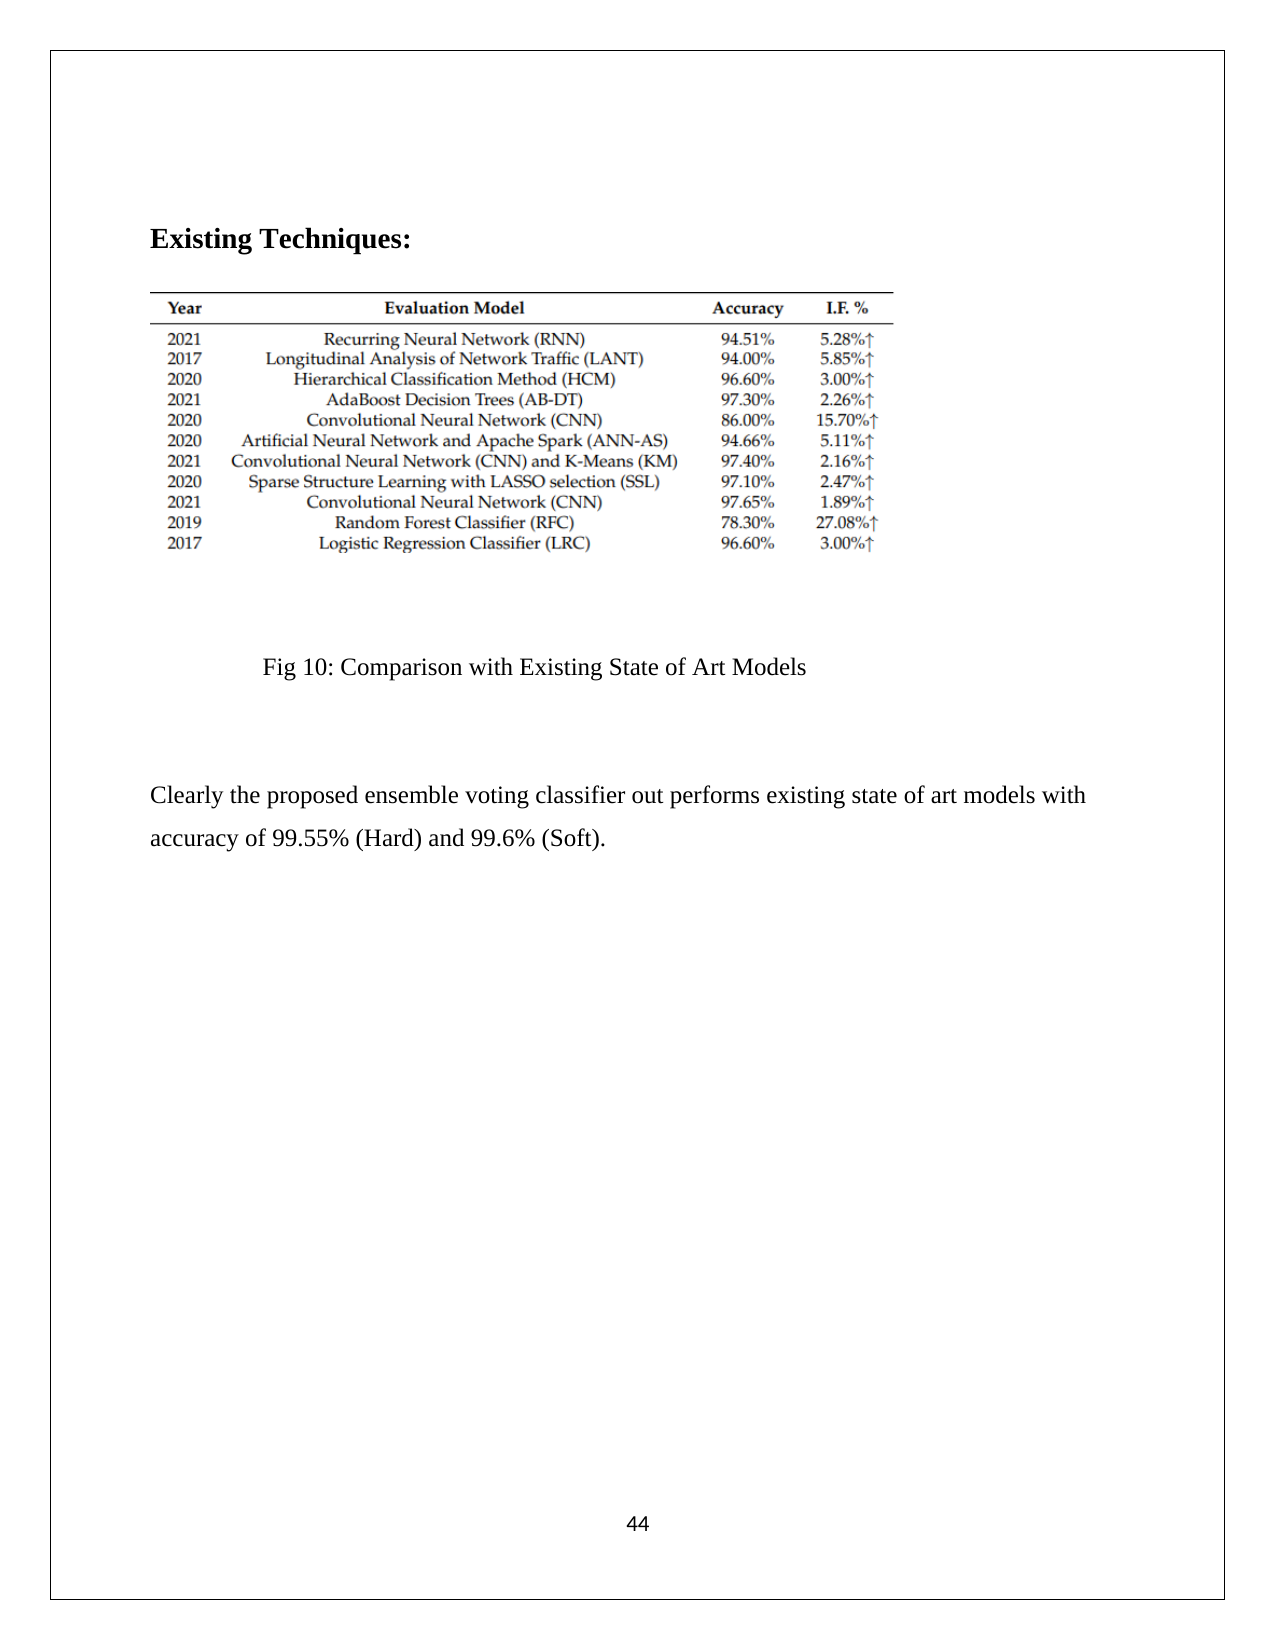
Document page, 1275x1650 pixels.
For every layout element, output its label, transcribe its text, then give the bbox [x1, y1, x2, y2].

text Fig 10: Comparison with Existing State of Art Models [150, 652, 1125, 681]
text Existing Techniques: [150, 221, 1125, 255]
picture [150, 292, 914, 553]
text Clearly the proposed ensemble voting classifier out performs existing state of art models with accuracy of 99.55% (Hard) and 99.6% (Soft). [150, 780, 1125, 852]
